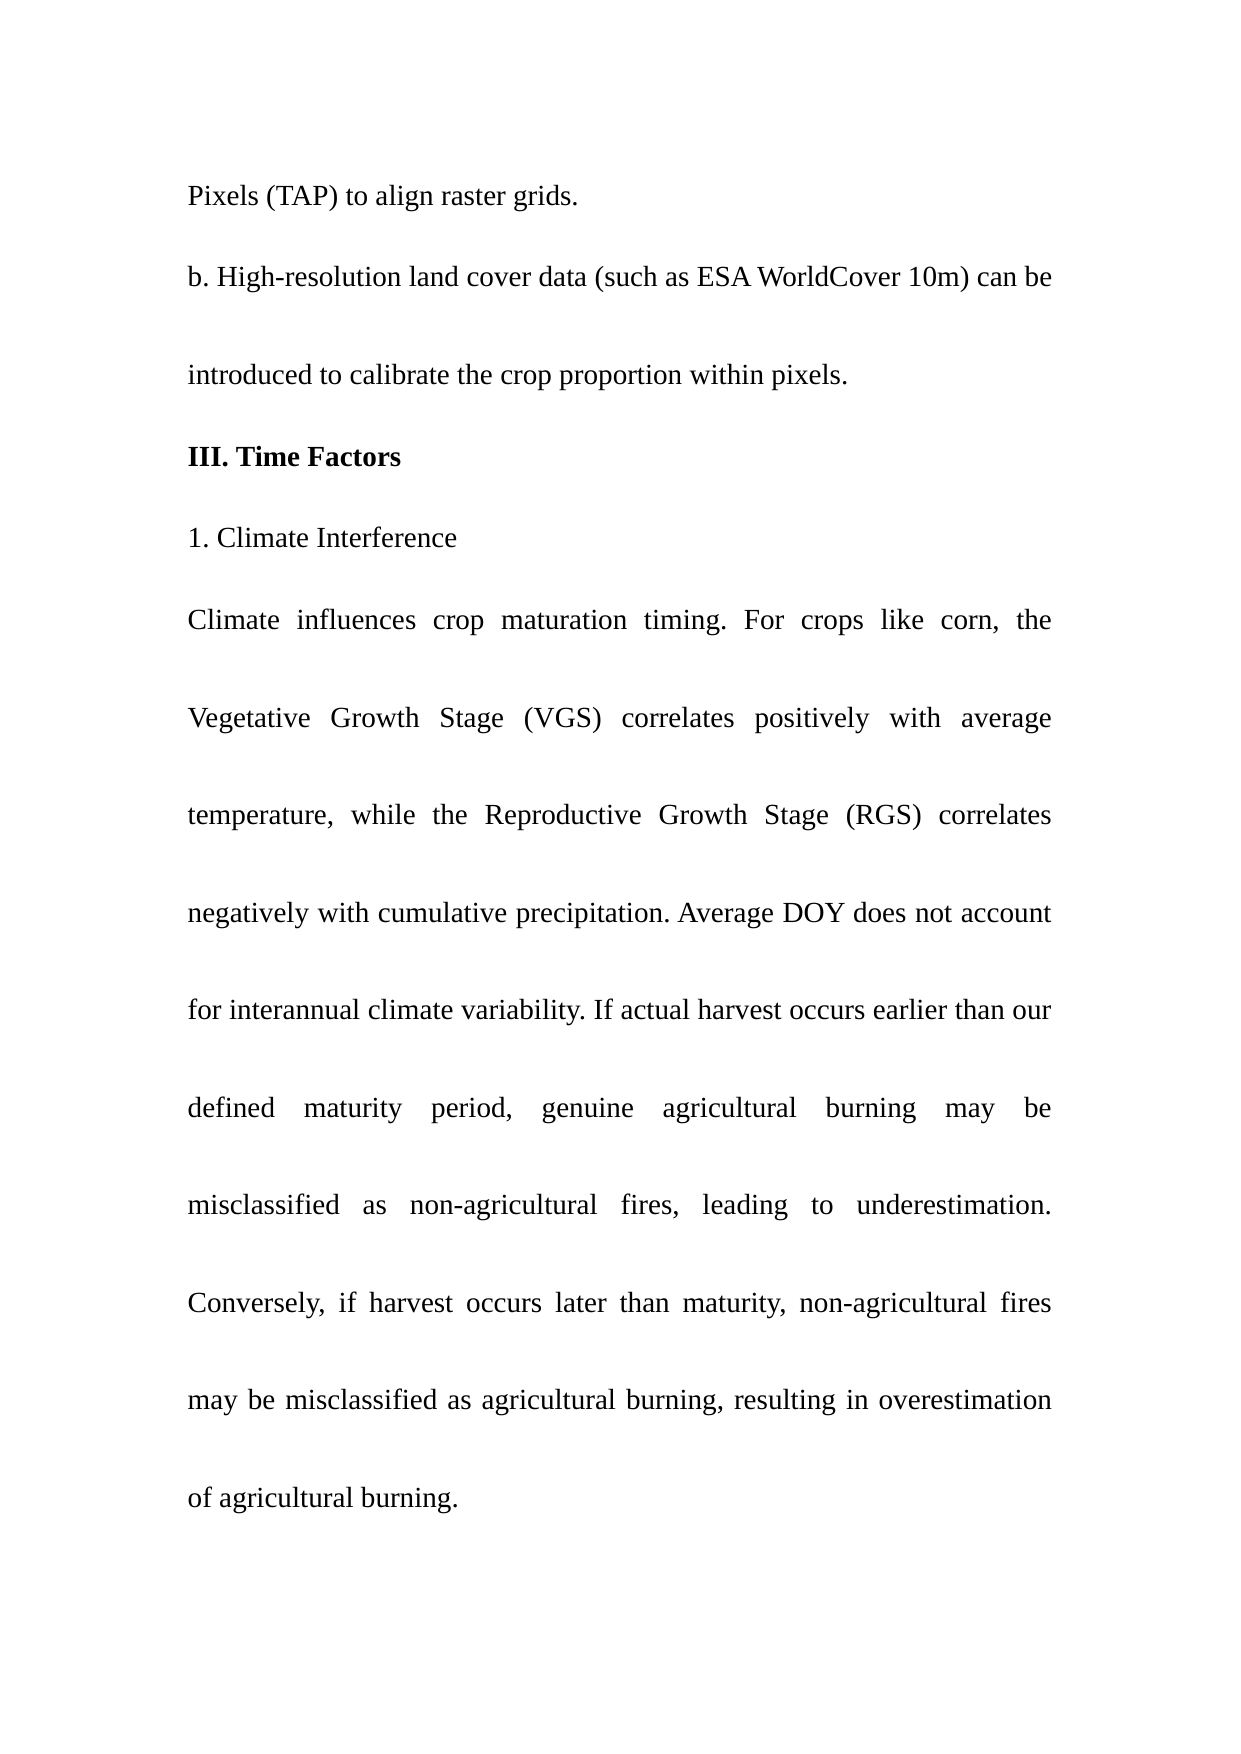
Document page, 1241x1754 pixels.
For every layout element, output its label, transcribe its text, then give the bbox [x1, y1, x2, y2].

text 1. Climate Interference [187, 505, 1053, 570]
text b. High-resolution land cover data (such as ESA WorldCover 10m) can be introduced to calibrate the crop proportion within pixels. [187, 244, 1053, 406]
text III. Time Factors [187, 423, 1053, 488]
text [187, 162, 1053, 227]
text Climate influences crop maturation timing. For crops like corn, the Vegetative Growth Stage (VGS) correlates positively with average temperature, while the Reproductive Growth Stage (RGS) correlates negatively with cumulative precipitation. Average DOY does not account for interannual climate variability. If actual harvest occurs earlier than our defined maturity period, genuine agricultural burning may be misclassified as non-agricultural fires, leading to underestimation. Conversely, if harvest occurs later than maturity, non-agricultural fires may be misclassified as agricultural burning, resulting in overestimation of agricultural burning. [187, 587, 1053, 1529]
